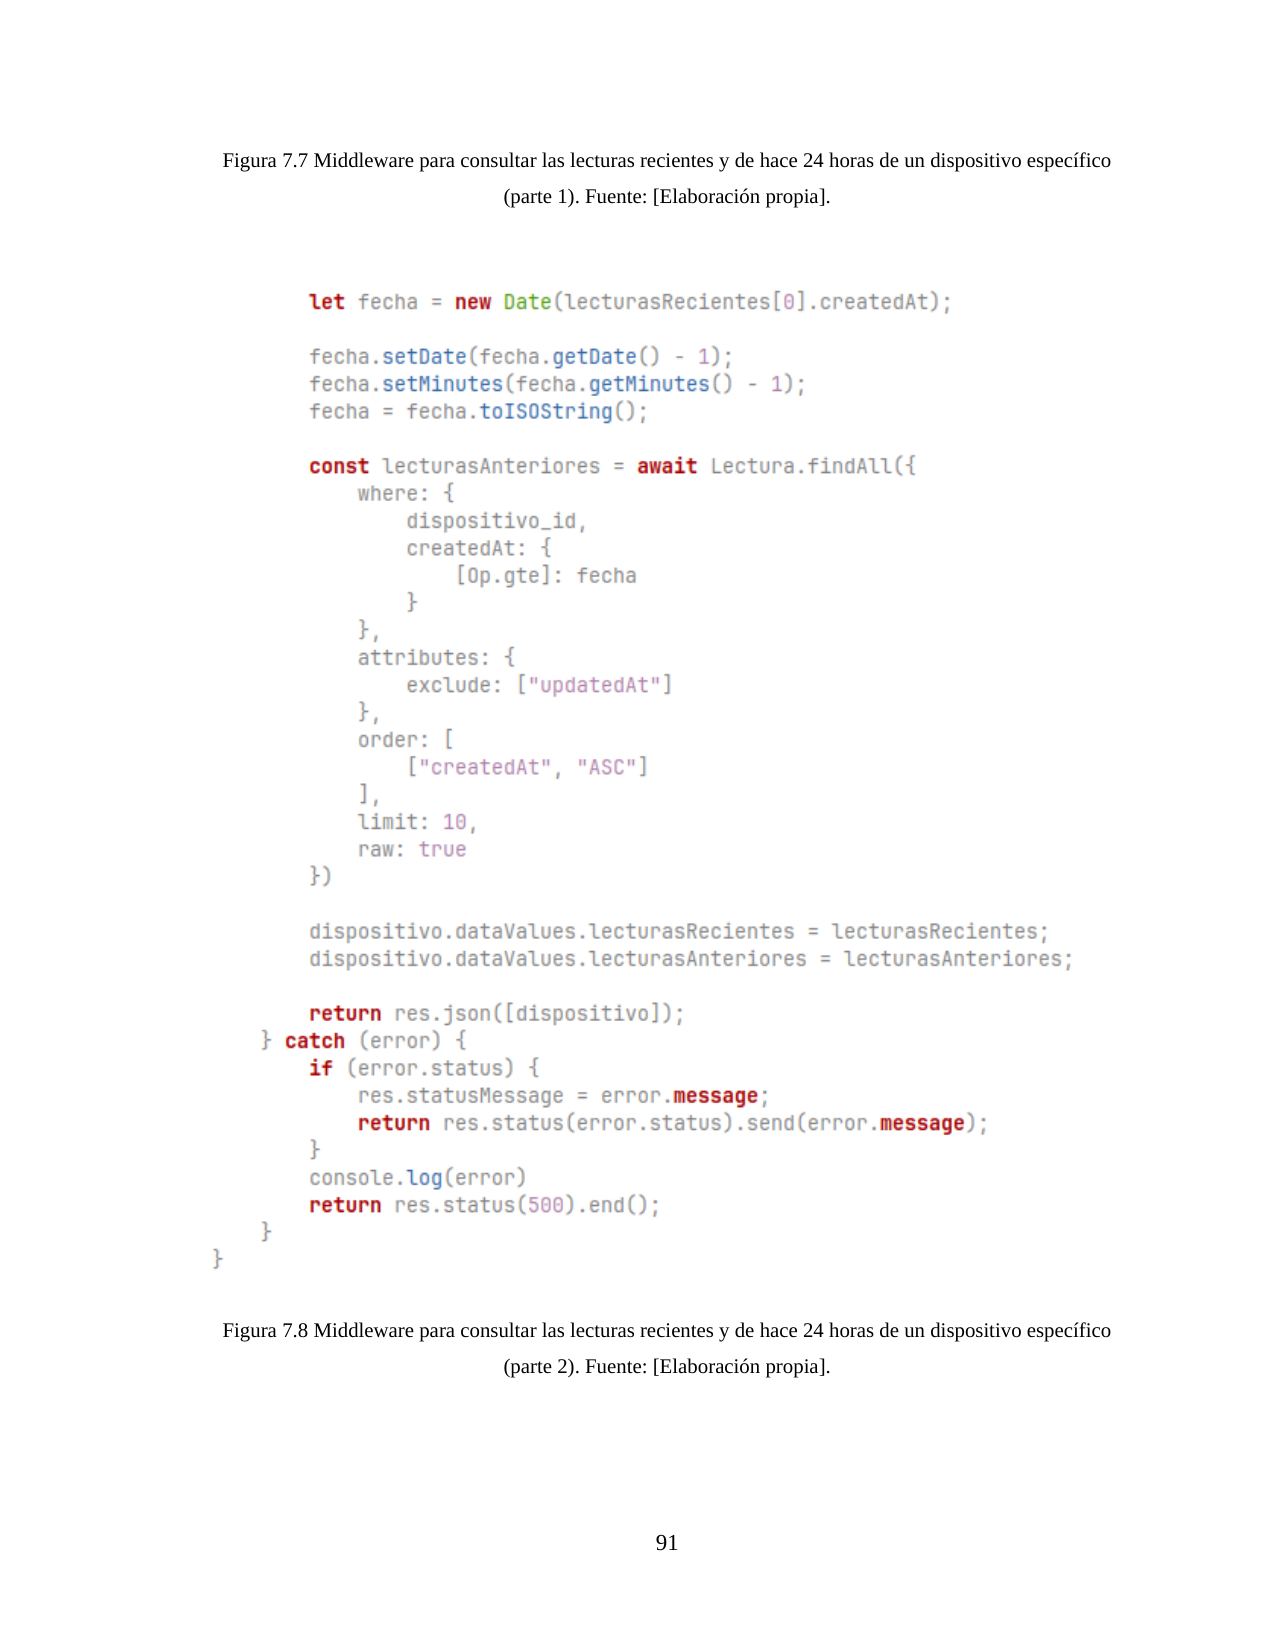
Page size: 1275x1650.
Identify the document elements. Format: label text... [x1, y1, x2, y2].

text Figura 7.8 Middleware para consultar las lecturas recientes y de hace 24 horas de un dispositivo específico (parte 2). Fuente: [Elaboración propia]. [207, 1318, 1127, 1378]
picture [209, 262, 1125, 1281]
text Figura 7.7 Middleware para consultar las lecturas recientes y de hace 24 horas de un dispositivo específico (parte 1). Fuente: [Elaboración propia]. [207, 148, 1127, 208]
